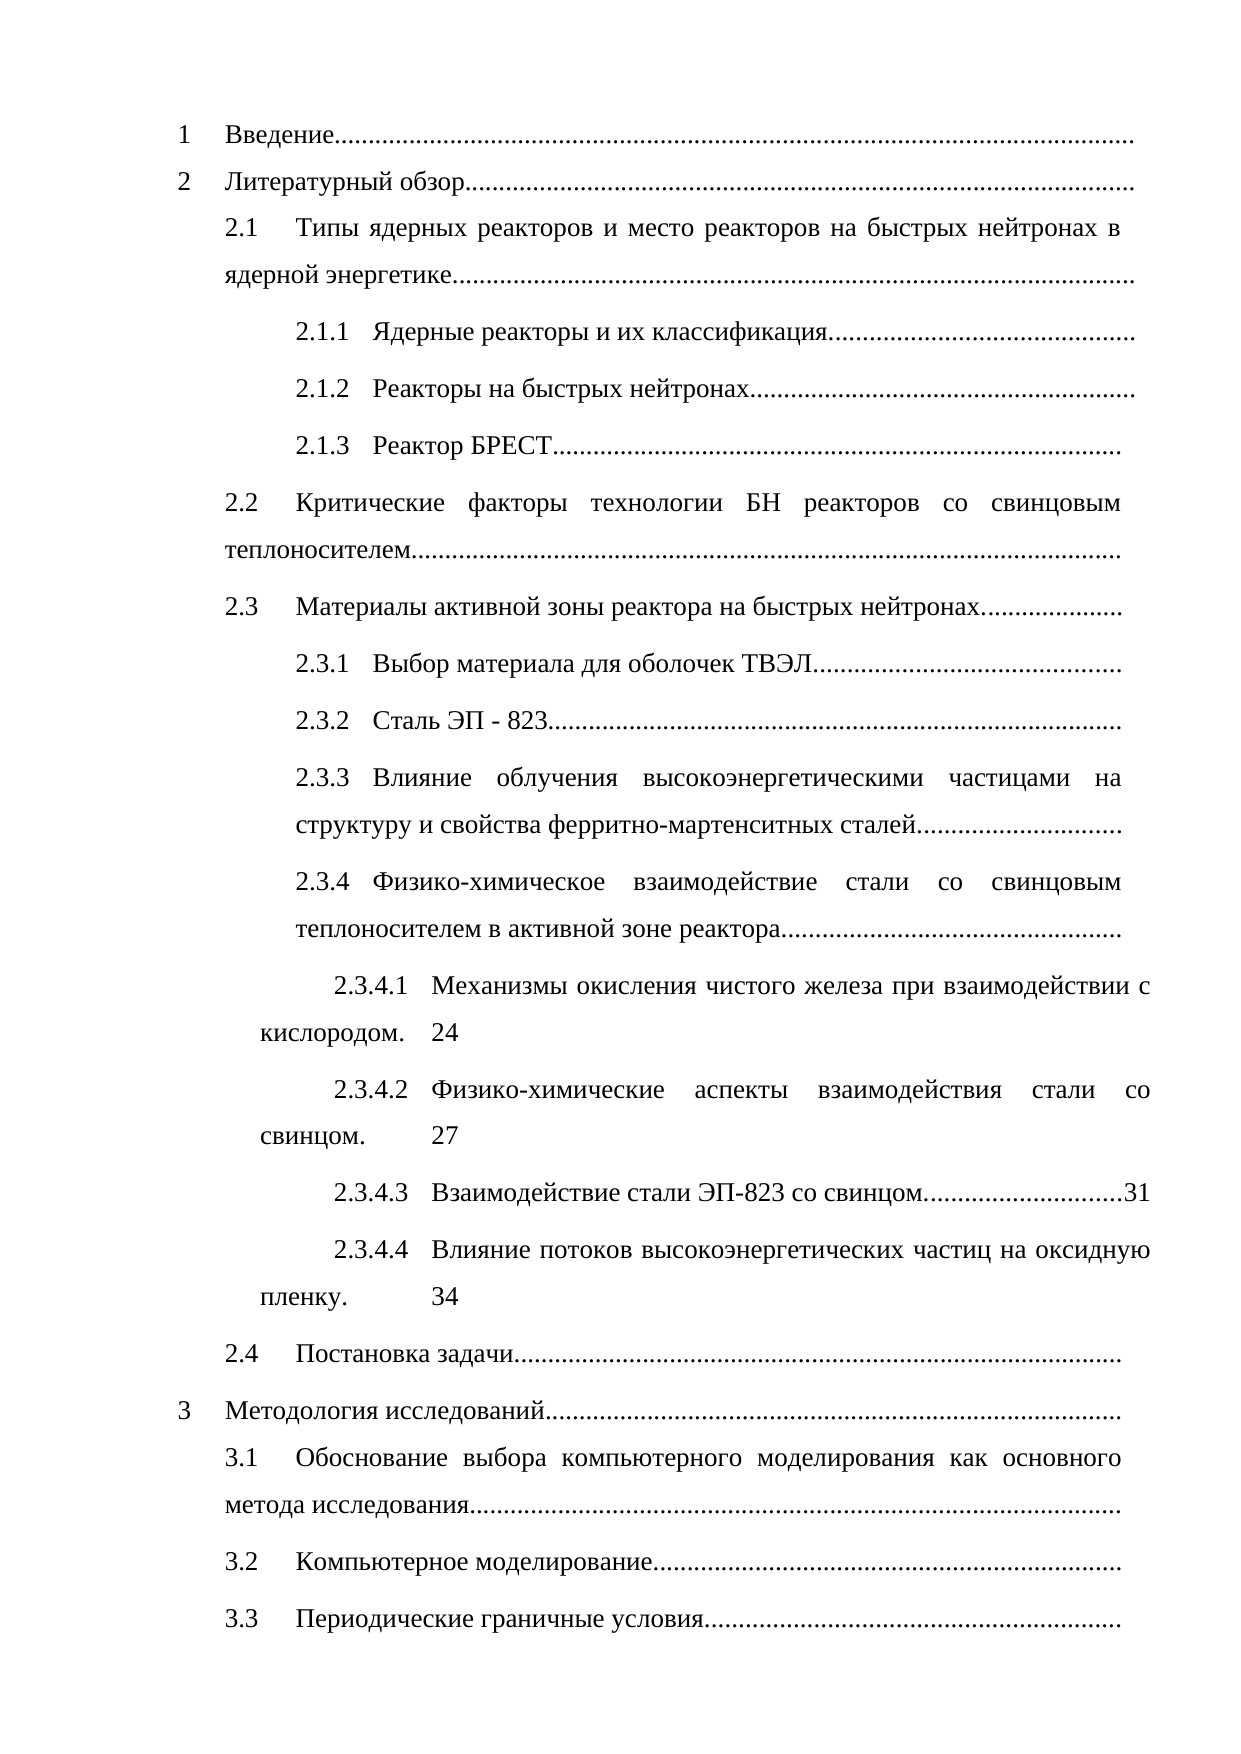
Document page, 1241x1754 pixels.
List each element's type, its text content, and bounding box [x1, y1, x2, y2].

text 2.3.4.4 Влияние потоков высокоэнергетических частиц на оксидную пленку. 34 [260, 1233, 1152, 1311]
text 1 Введение 4 [177, 118, 1122, 149]
text 2.1.2 Реакторы на быстрых нейтронах. 9 [295, 372, 1122, 403]
text 3.2 Компьютерное моделирование. 41 [224, 1545, 1122, 1576]
text 2.3.4.3 Взаимодействие стали ЭП-823 со свинцом. 31 [260, 1176, 1152, 1208]
text 2.3.1 Выбор материала для оболочек ТВЭЛ. 14 [295, 647, 1122, 678]
text 2 Литературный обзор 6 [177, 165, 1122, 196]
text 2.4 Постановка задачи. 39 [224, 1337, 1122, 1368]
text 2.3.4.2 Физико-химические аспекты взаимодействия стали со свинцом. 27 [260, 1073, 1152, 1151]
text 2.1.1 Ядерные реакторы и их классификация. 6 [295, 315, 1122, 346]
text 3.1 Обоснование выбора компьютерного моделирования как основного метода исследования. 41 [224, 1441, 1122, 1519]
text 2.3 Материалы активной зоны реактора на быстрых нейтронах. 14 [224, 590, 1122, 621]
text 2.1 Типы ядерных реакторов и место реакторов на быстрых нейтронах в ядерной энергетике. 6 [224, 211, 1122, 289]
text 3 Методология исследований 41 [177, 1394, 1122, 1426]
text 2.2 Критические факторы технологии БН реакторов со свинцовым теплоносителем. 13 [224, 486, 1122, 564]
text 2.3.2 Сталь ЭП - 823 15 [295, 704, 1122, 736]
text 3.3 Периодические граничные условия 42 [224, 1602, 1122, 1633]
text 2.3.4.1 Механизмы окисления чистого железа при взаимодействии с кислородом. 24 [260, 969, 1152, 1047]
text 2.1.3 Реактор БРЕСТ. 11 [295, 429, 1122, 461]
text 2.3.3 Влияние облучения высокоэнергетическими частицами на структуру и свойства ферритно-мартенситных сталей. 16 [295, 761, 1122, 839]
text 2.3.4 Физико-химическое взаимодействие стали со свинцовым теплоносителем в активной зоне реактора. 24 [295, 865, 1122, 943]
